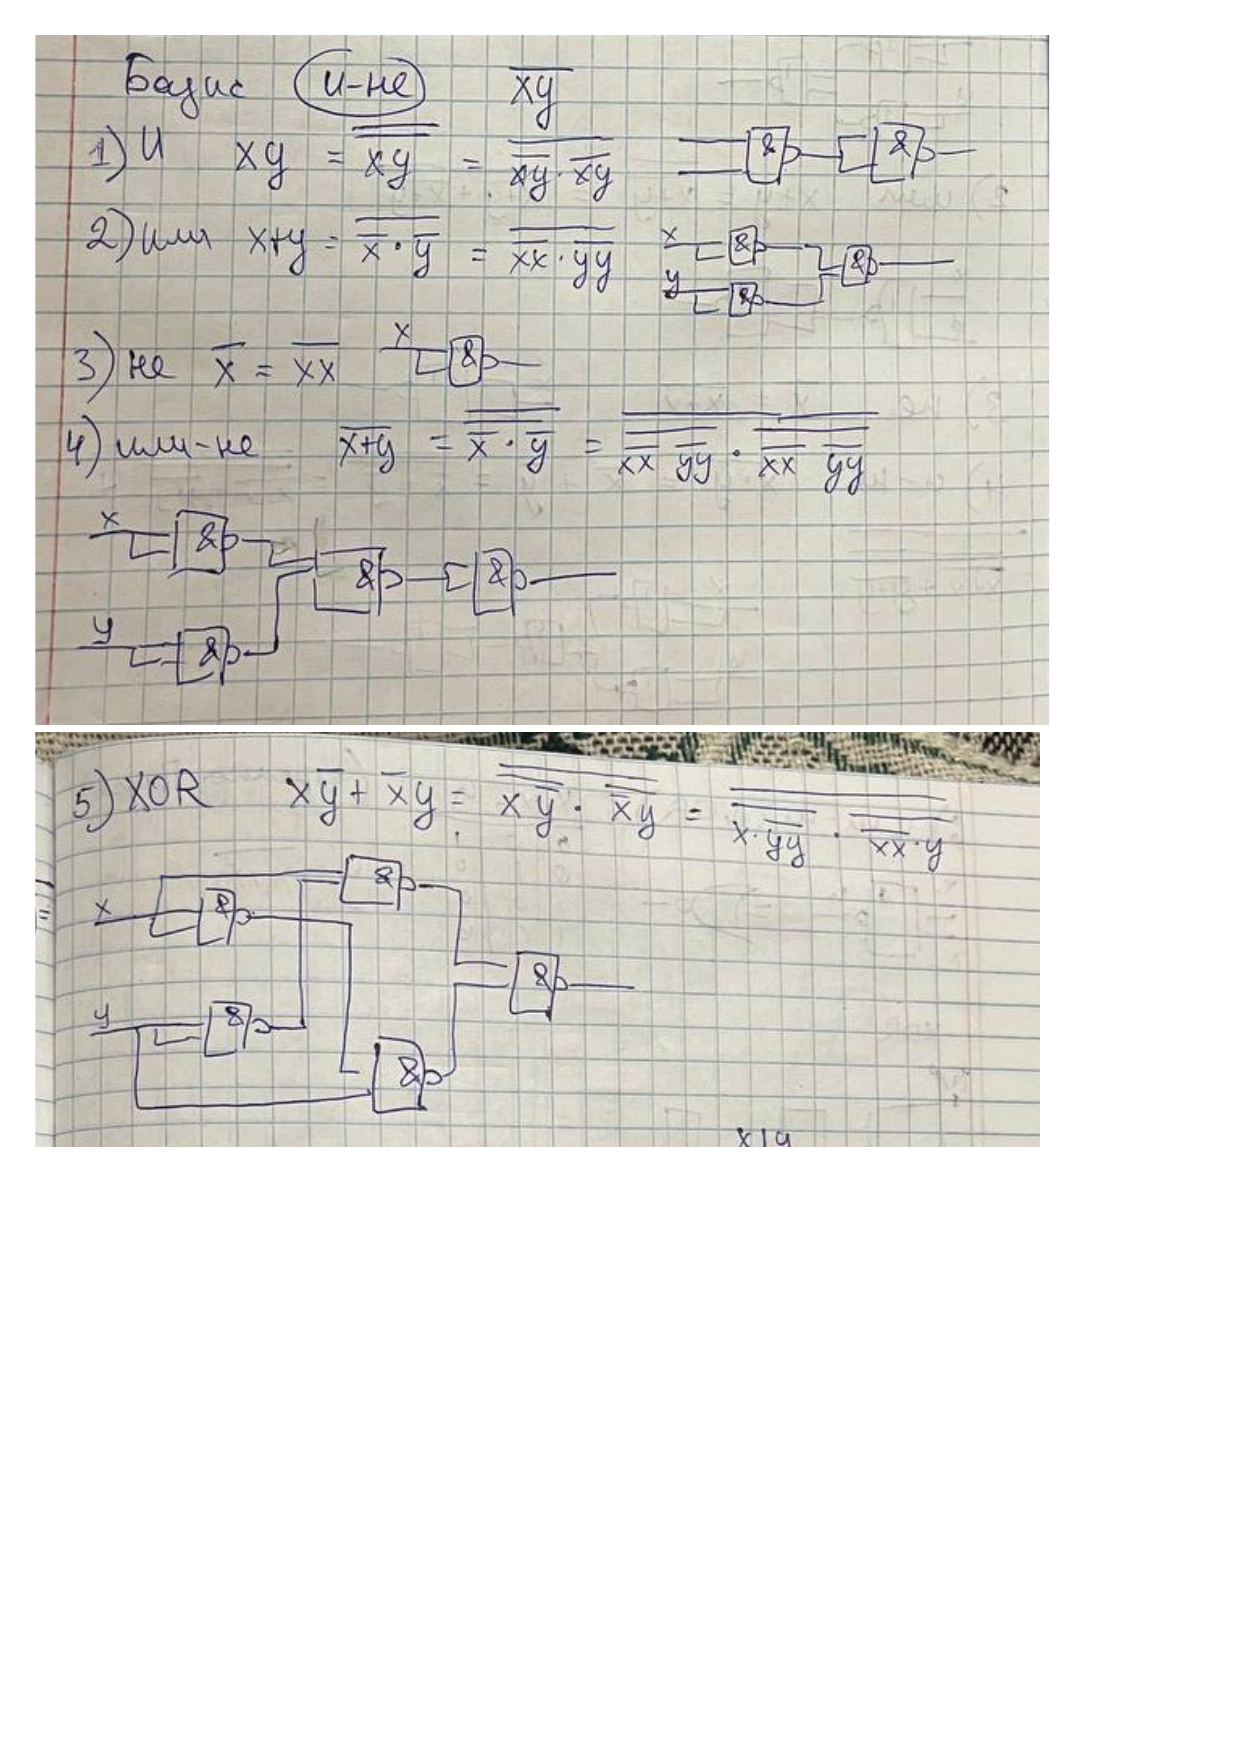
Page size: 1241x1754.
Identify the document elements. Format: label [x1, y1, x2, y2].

picture [35, 35, 1050, 725]
picture [35, 732, 1040, 1147]
